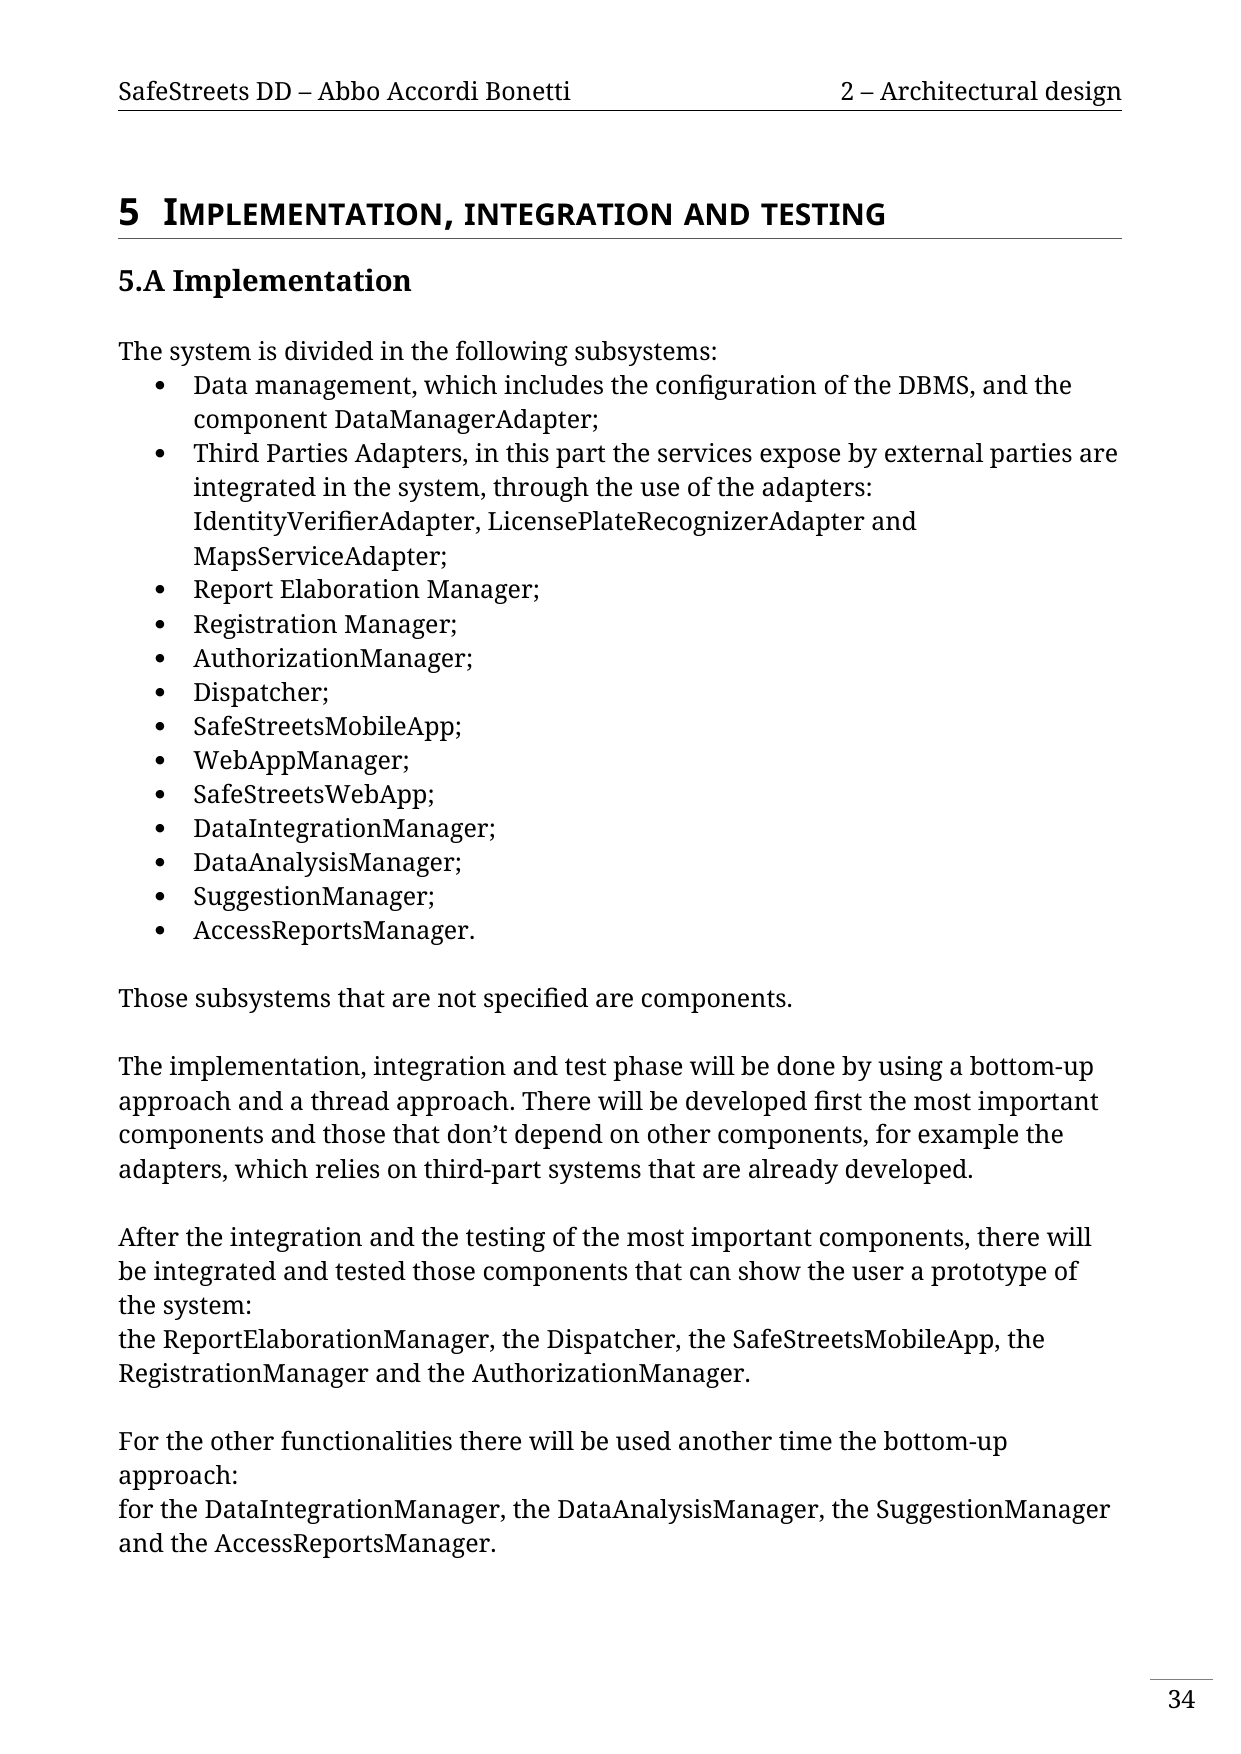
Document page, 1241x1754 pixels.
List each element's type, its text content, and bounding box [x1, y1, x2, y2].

list WebAppManager; [156, 742, 1122, 777]
text 5.A Implementation [118, 260, 1122, 300]
text for the DataIntegrationManager, the DataAnalysisManager, the SuggestionManager and the AccessReportsManager. [118, 1492, 1122, 1560]
list Data management, which includes the configuration of the DBMS, and the component DataManagerAdapter; [156, 368, 1122, 436]
text After the integration and the testing of the most important components, there will be integrated and tested those components that can show the user a prototype of the system: [118, 1219, 1122, 1322]
subtitle Implementation, integration and testing [118, 185, 1122, 238]
text the ReportElaborationManager, the Dispatcher, the SafeStreetsMobileApp, the RegistrationManager and the AuthorizationManager. [118, 1322, 1122, 1390]
list Third Parties Adapters, in this part the services expose by external parties are integrated in the system, through the use of the adapters: IdentityVerifierAdapter, LicensePlateRecognizerAdapter and MapsServiceAdapter; [156, 436, 1122, 572]
list Registration Manager; [156, 606, 1122, 640]
list SuggestionManager; [156, 879, 1122, 913]
list SafeStreetsWebApp; [156, 777, 1122, 811]
text Those subsystems that are not specified are components. [118, 981, 1122, 1015]
list AuthorizationManager; [156, 640, 1122, 674]
list SafeStreetsMobileApp; [156, 708, 1122, 742]
text For the other functionalities there will be used another time the bottom-up approach: [118, 1424, 1122, 1492]
list DataIntegrationManager; [156, 811, 1122, 845]
list Dispatcher; [156, 674, 1122, 708]
text The system is divided in the following subsystems: [118, 334, 1122, 368]
list Report Elaboration Manager; [156, 572, 1122, 606]
list AccessReportsManager. [156, 913, 1122, 947]
text The implementation, integration and test phase will be done by using a bottom-up approach and a thread approach. There will be developed first the most important components and those that don’t depend on other components, for example the adapters, which relies on third-part systems that are already developed. [118, 1049, 1122, 1185]
list DataAnalysisManager; [156, 845, 1122, 879]
